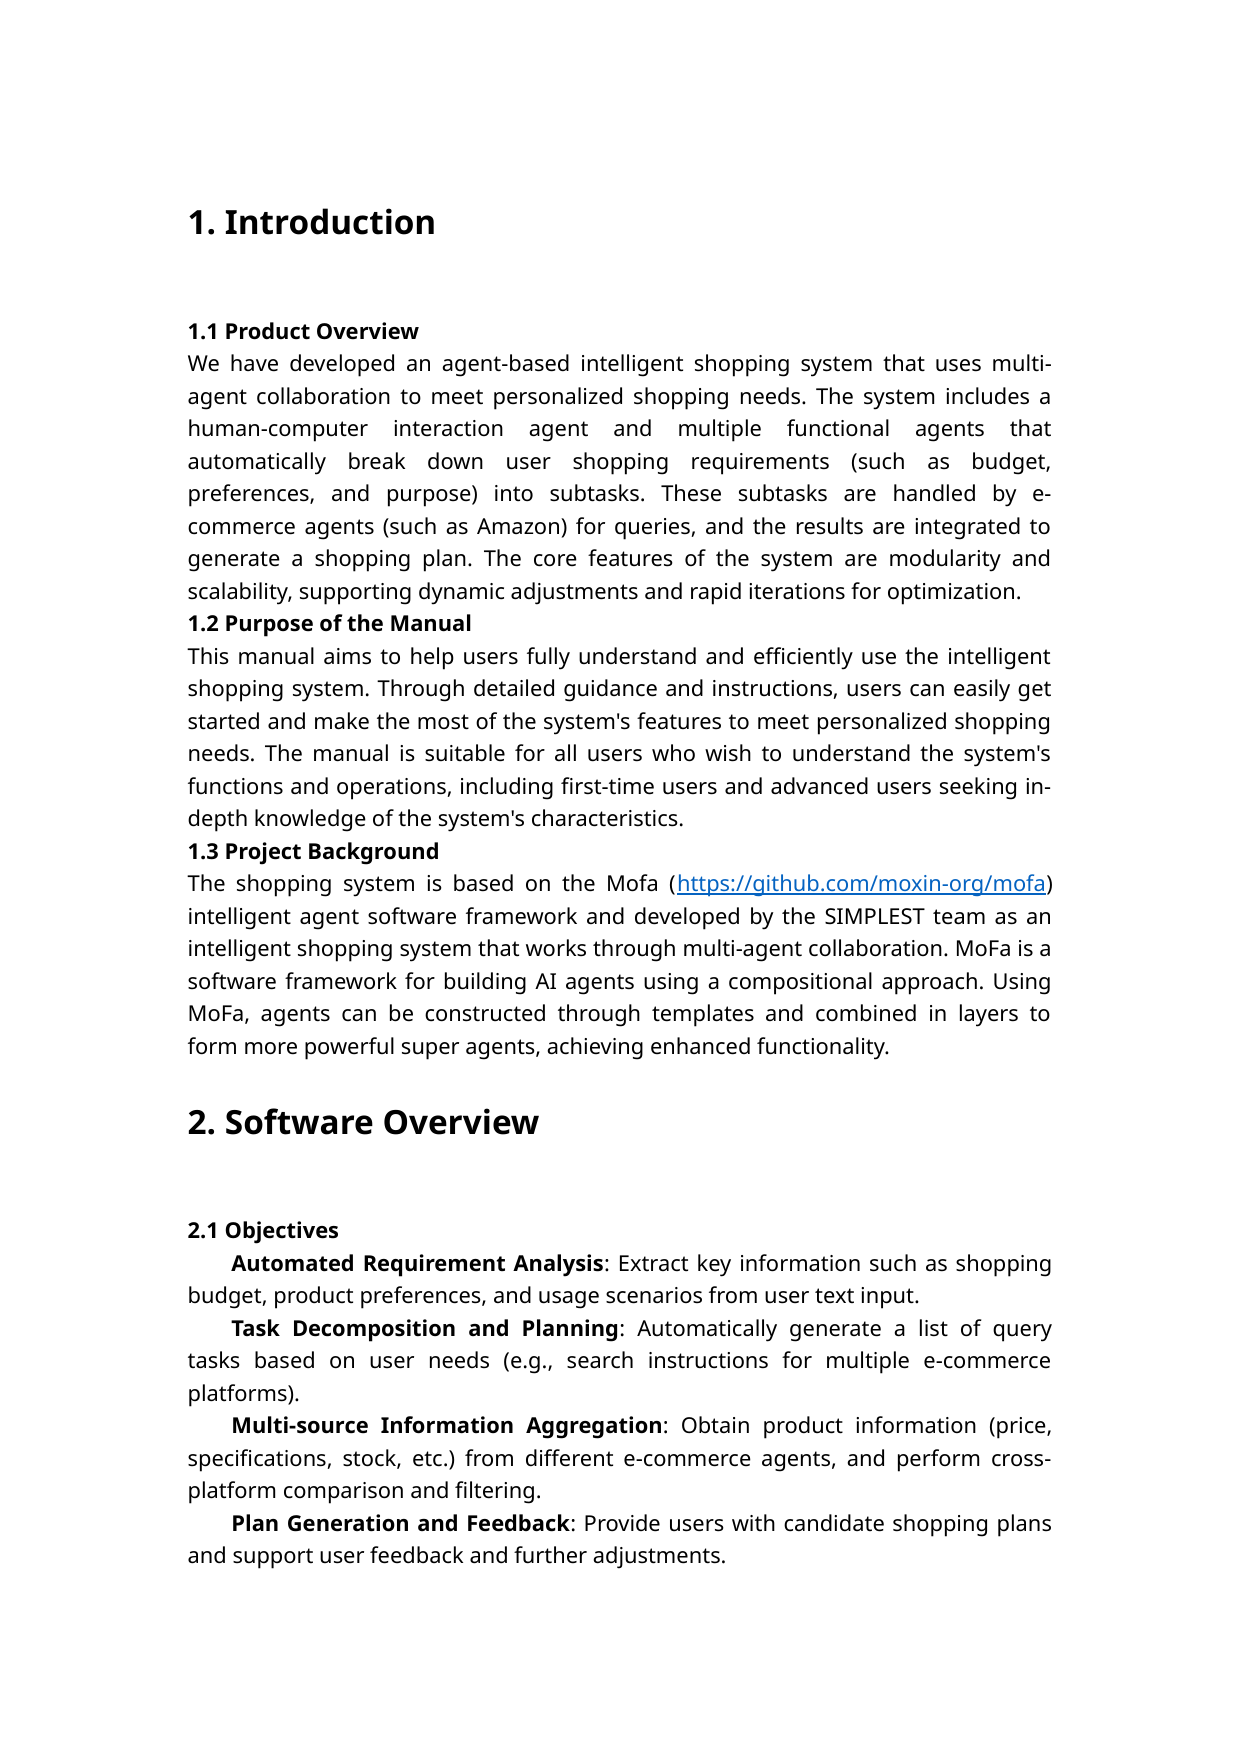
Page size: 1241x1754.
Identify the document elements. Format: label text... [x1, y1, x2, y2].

text Task Decomposition and Planning: Automatically generate a list of query tasks based on user needs (e.g., search instructions for multiple e-commerce platforms). [187, 1312, 1053, 1409]
subtitle 2. Software Overview [187, 1089, 1053, 1154]
text 1.1 Product Overview [187, 314, 1053, 347]
text 2.1 Objectives [187, 1214, 1053, 1247]
text Multi-source Information Aggregation: Obtain product information (price, specifications, stock, etc.) from different e-commerce agents, and perform cross-platform comparison and filtering. [187, 1409, 1053, 1507]
text We have developed an agent-based intelligent shopping system that uses multi-agent collaboration to meet personalized shopping needs. The system includes a human-computer interaction agent and multiple functional agents that automatically break down user shopping requirements (such as budget, preferences, and purpose) into subtasks. These subtasks are handled by e-commerce agents (such as Amazon) for queries, and the results are integrated to generate a shopping plan. The core features of the system are modularity and scalability, supporting dynamic adjustments and rapid iterations for optimization. [187, 347, 1053, 607]
subtitle 1. Introduction [187, 189, 1053, 254]
text Plan Generation and Feedback: Provide users with candidate shopping plans and support user feedback and further adjustments. [187, 1507, 1053, 1572]
text 1.2 Purpose of the Manual [187, 607, 1053, 639]
text Automated Requirement Analysis: Extract key information such as shopping budget, product preferences, and usage scenarios from user text input. [187, 1247, 1053, 1312]
text This manual aims to help users fully understand and efficiently use the intelligent shopping system. Through detailed guidance and instructions, users can easily get started and make the most of the system's features to meet personalized shopping needs. The manual is suitable for all users who wish to understand the system's functions and operations, including first-time users and advanced users seeking in-depth knowledge of the system's characteristics. [187, 639, 1053, 834]
text The shopping system is based on the Mofa (https://github.com/moxin-org/mofa) intelligent agent software framework and developed by the SIMPLEST team as an intelligent shopping system that works through multi-agent collaboration. MoFa is a software framework for building AI agents using a compositional approach. Using MoFa, agents can be constructed through templates and combined in layers to form more powerful super agents, achieving enhanced functionality. [187, 867, 1053, 1062]
text 1.3 Project Background [187, 834, 1053, 867]
